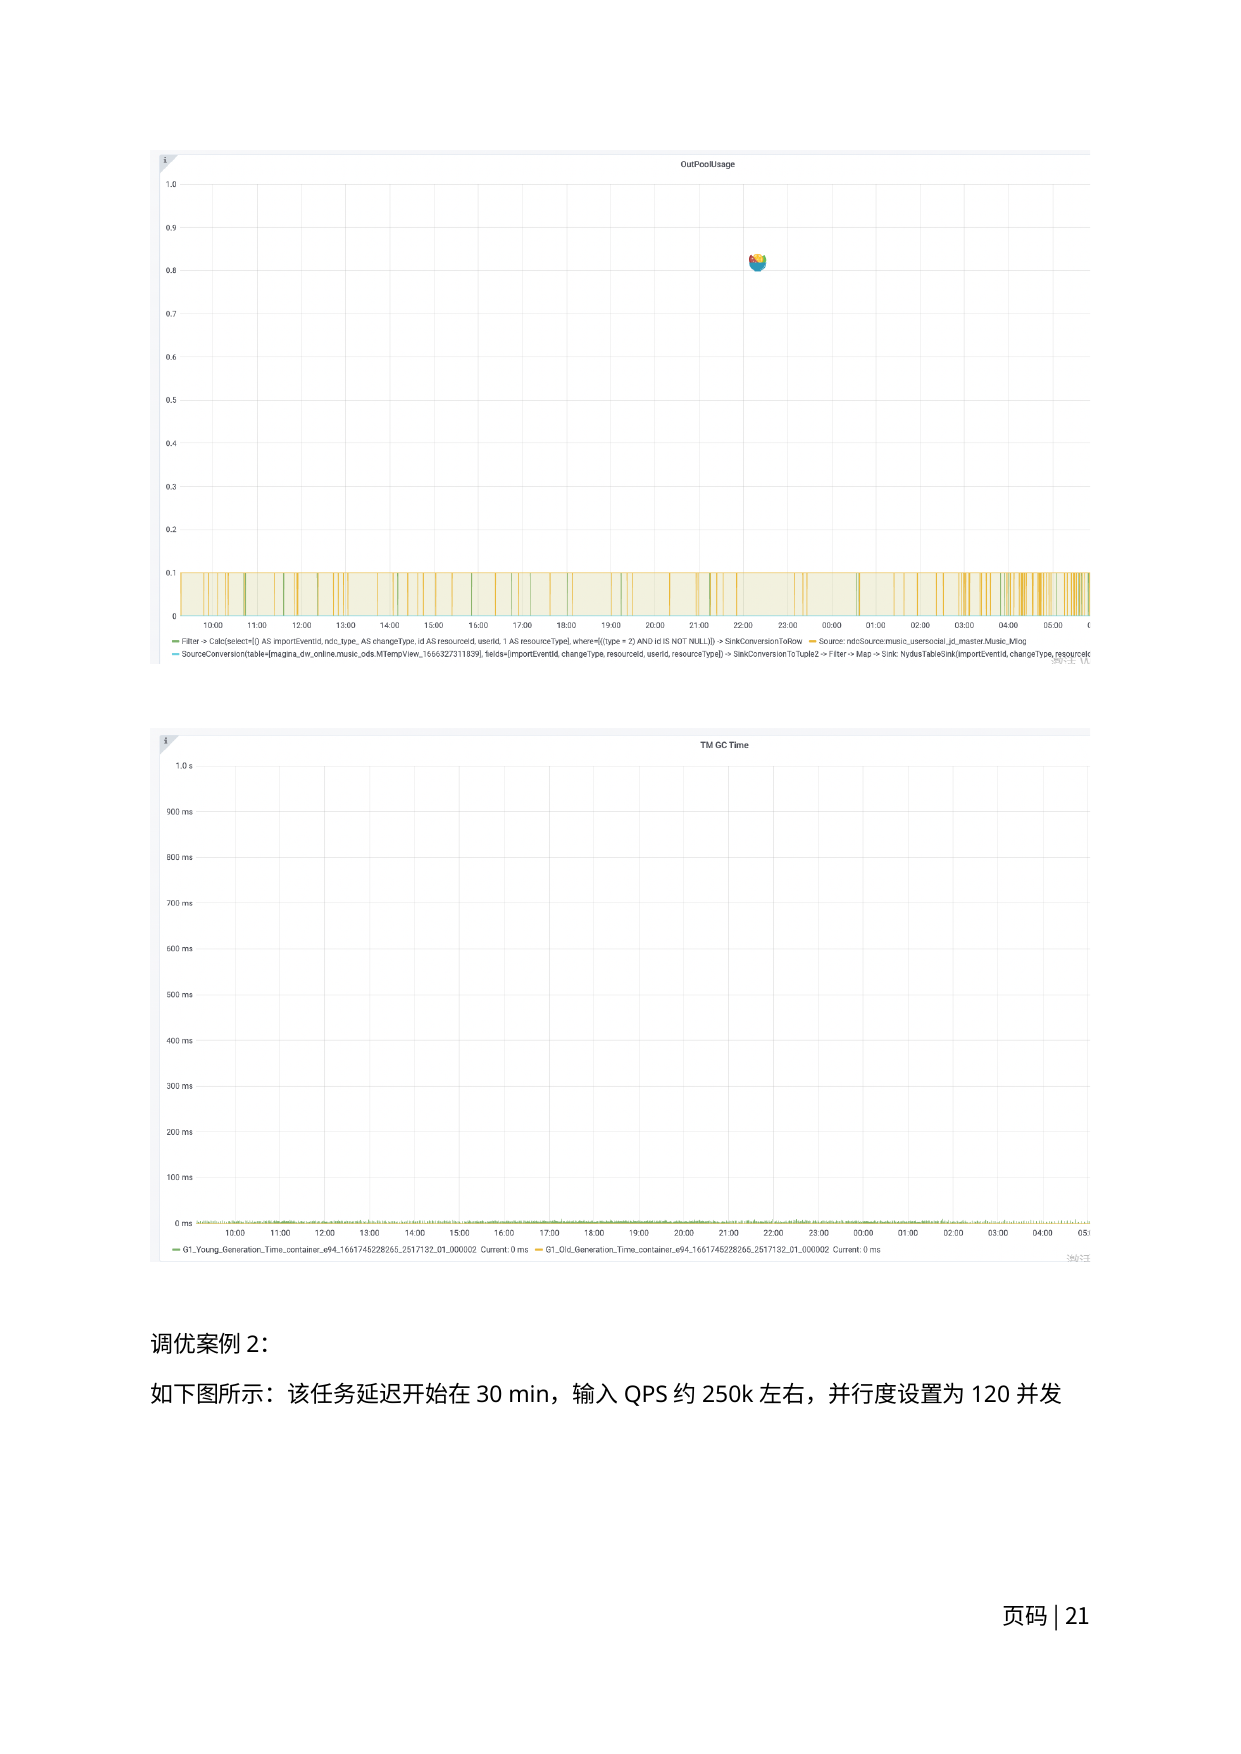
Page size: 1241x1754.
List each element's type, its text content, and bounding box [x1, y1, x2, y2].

text 如下图所示：该任务延迟开始在 30 min，输入 QPS 约 250k 左右，并行度设置为 120 并发 [150, 1376, 1090, 1409]
picture [150, 150, 1091, 664]
picture [150, 728, 1091, 1262]
text 调优案例2： [150, 1326, 1090, 1359]
